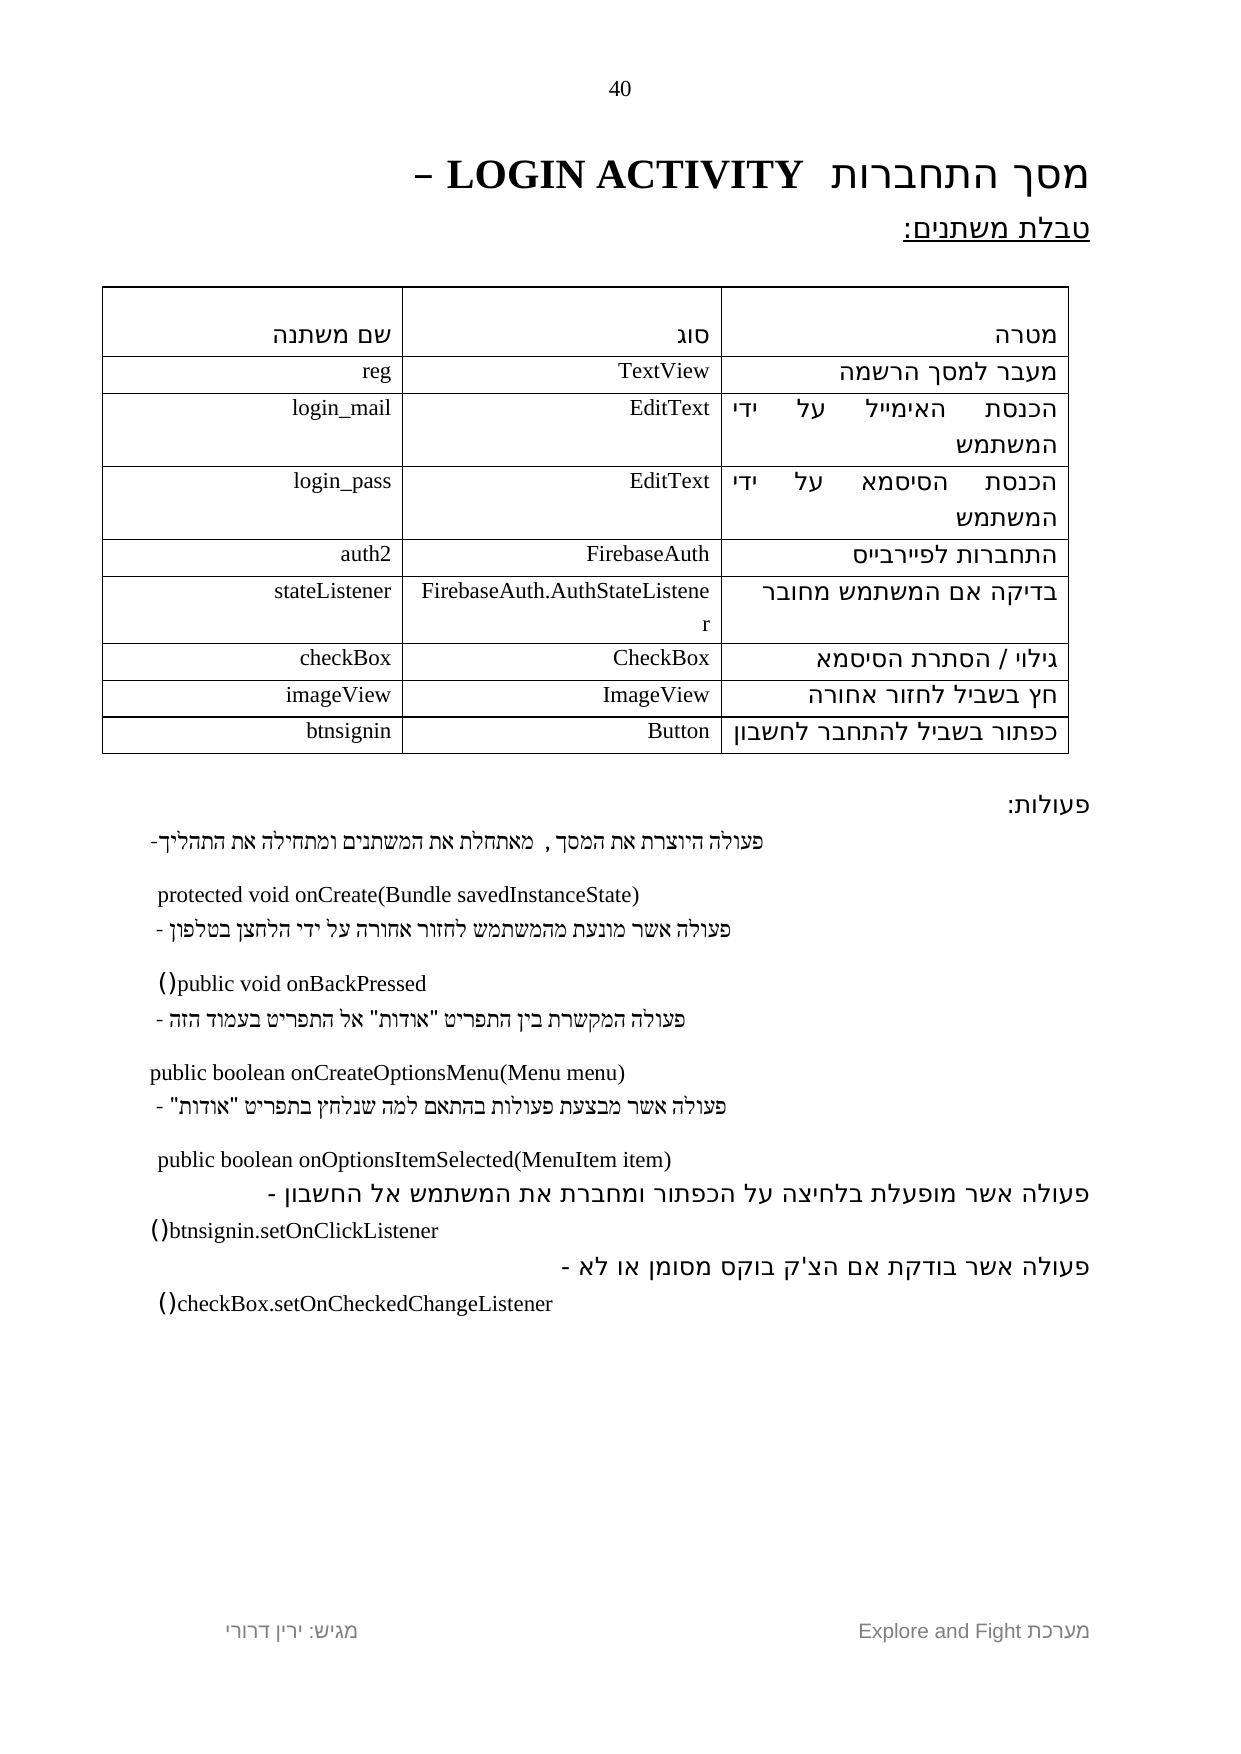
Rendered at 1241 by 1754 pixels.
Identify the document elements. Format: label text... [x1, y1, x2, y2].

table_cell FirebaseAuth [403, 540, 721, 576]
text public boolean onOptionsItemSelected(MenuItem item) [150, 1146, 1090, 1172]
text protected void onCreate(Bundle savedInstanceState) [150, 881, 1090, 907]
table_cell התחברות לפיירבייס [722, 540, 1068, 576]
table_cell btnsignin [103, 718, 402, 753]
table_cell TextView [403, 357, 721, 393]
text פעולה היוצרת את המסך , מאתחלת את המשתנים ומתחילה את התהליך- [150, 827, 1090, 856]
table_cell מעבר למסך הרשמה [722, 357, 1068, 393]
table_cell הכנסת האימייל על ידי המשתמש [722, 394, 1068, 466]
text פעולה אשר מבצעת פעולות בהתאם למה שנלחץ בתפריט "אודות" - [150, 1092, 1090, 1121]
table_cell Button [403, 718, 721, 753]
table_cell stateListener [103, 577, 402, 643]
table_cell FirebaseAuth.AuthStateListener [403, 577, 721, 643]
table_cell ImageView [403, 681, 721, 716]
table_header שם משתנה [103, 288, 402, 356]
table_cell reg [103, 357, 402, 393]
text פעולה אשר מופעלת בלחיצה על הכפתור ומחברת את המשתמש אל החשבון - [150, 1179, 1090, 1208]
table_cell checkBox [103, 644, 402, 680]
table_cell כפתור בשביל להתחבר לחשבון [722, 718, 1068, 753]
table_cell auth2 [103, 540, 402, 576]
text פעולה אשר מונעת מהמשתמש לחזור אחורה על ידי הלחצן בטלפון - [150, 915, 1090, 943]
text checkBox.setOnCheckedChangeListener() [150, 1289, 1090, 1318]
table_cell EditText [403, 394, 721, 466]
table_cell CheckBox [403, 644, 721, 680]
table_cell גילוי / הסתרת הסיסמא [722, 644, 1068, 680]
text מסך התחברות LOGIN ACTIVITY – [150, 150, 1090, 199]
table_cell בדיקה אם המשתמש מחובר [722, 577, 1068, 643]
table_cell EditText [403, 467, 721, 539]
text פעולות: [150, 754, 1090, 820]
table_cell הכנסת הסיסמא על ידי המשתמש [722, 467, 1068, 539]
text פעולה המקשרת בין התפריט "אודות" אל התפריט בעמוד הזה - [150, 1005, 1090, 1034]
table_header סוג [403, 288, 721, 356]
table_cell חץ בשביל לחזור אחורה [722, 681, 1068, 716]
text public boolean onCreateOptionsMenu(Menu menu) [150, 1059, 1090, 1085]
text btnsignin.setOnClickListener() [150, 1216, 1090, 1245]
table_cell login_pass [103, 467, 402, 539]
text טבלת משתנים: [150, 211, 1090, 245]
text פעולה אשר בודקת אם הצ'ק בוקס מסומן או לא - [150, 1252, 1090, 1281]
table_header מטרה [722, 288, 1068, 356]
text public void onBackPressed() [150, 968, 1090, 998]
table_cell imageView [103, 681, 402, 716]
table_cell login_mail [103, 394, 402, 466]
